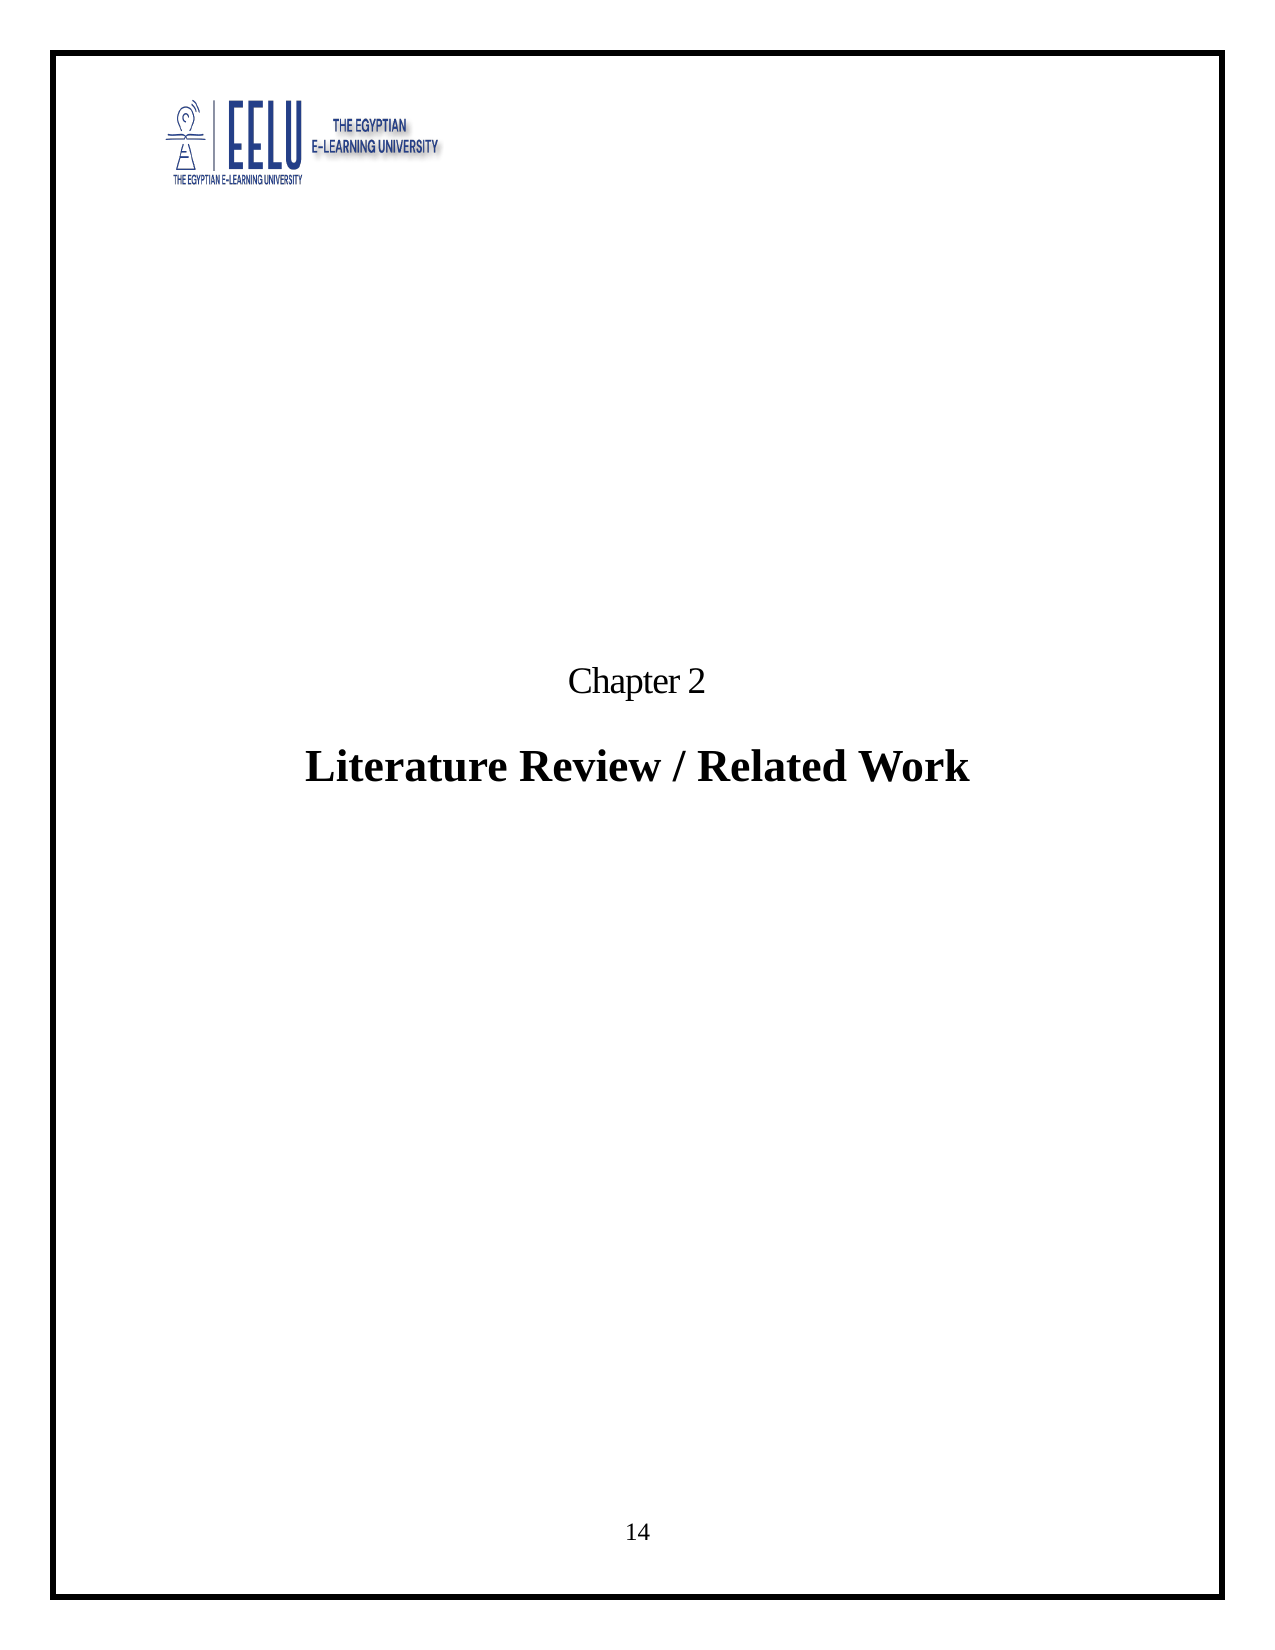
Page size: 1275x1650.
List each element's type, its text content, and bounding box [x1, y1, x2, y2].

picture [150, 75, 444, 188]
title Chapter 2 [150, 658, 1125, 701]
title Literature Review / Related Work [150, 739, 1125, 791]
